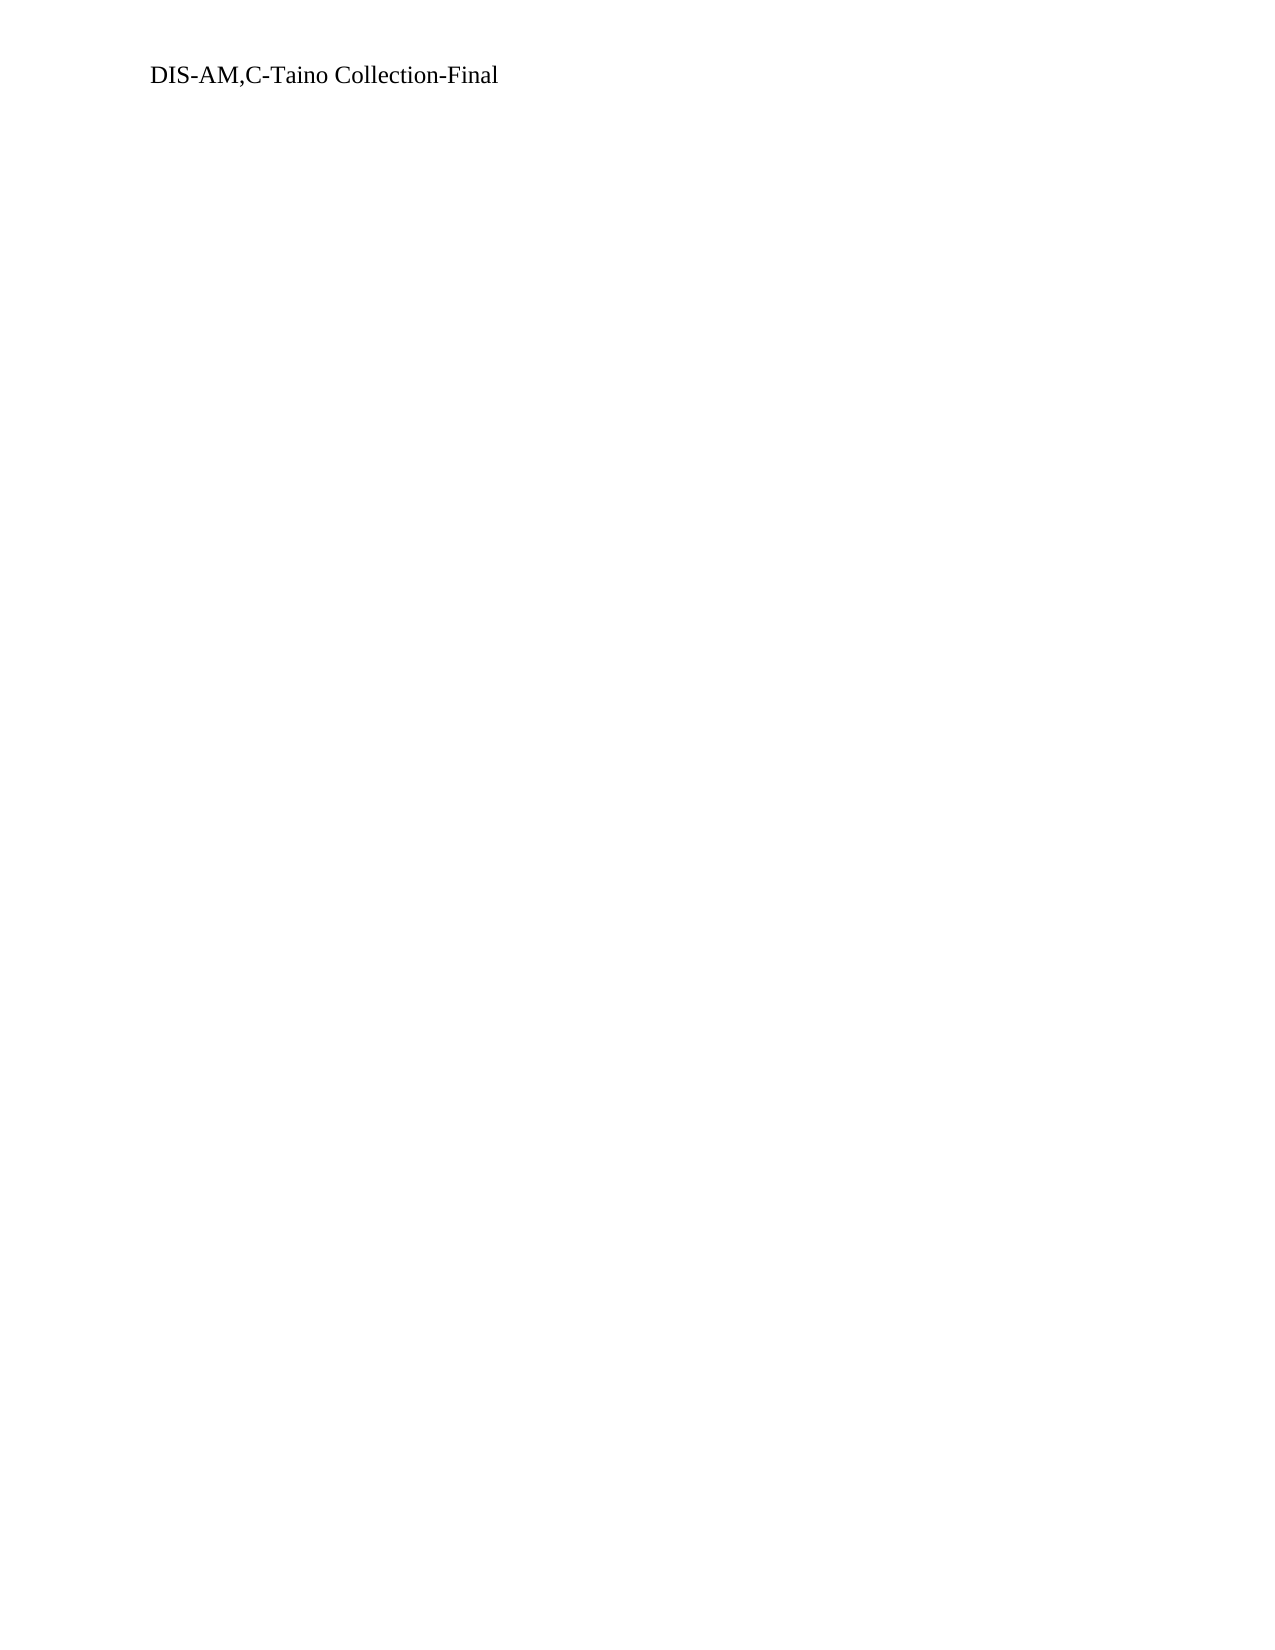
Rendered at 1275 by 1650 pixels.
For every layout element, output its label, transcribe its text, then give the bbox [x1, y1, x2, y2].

text DIS-AM,C-Taino Collection-Final [150, 60, 1215, 89]
